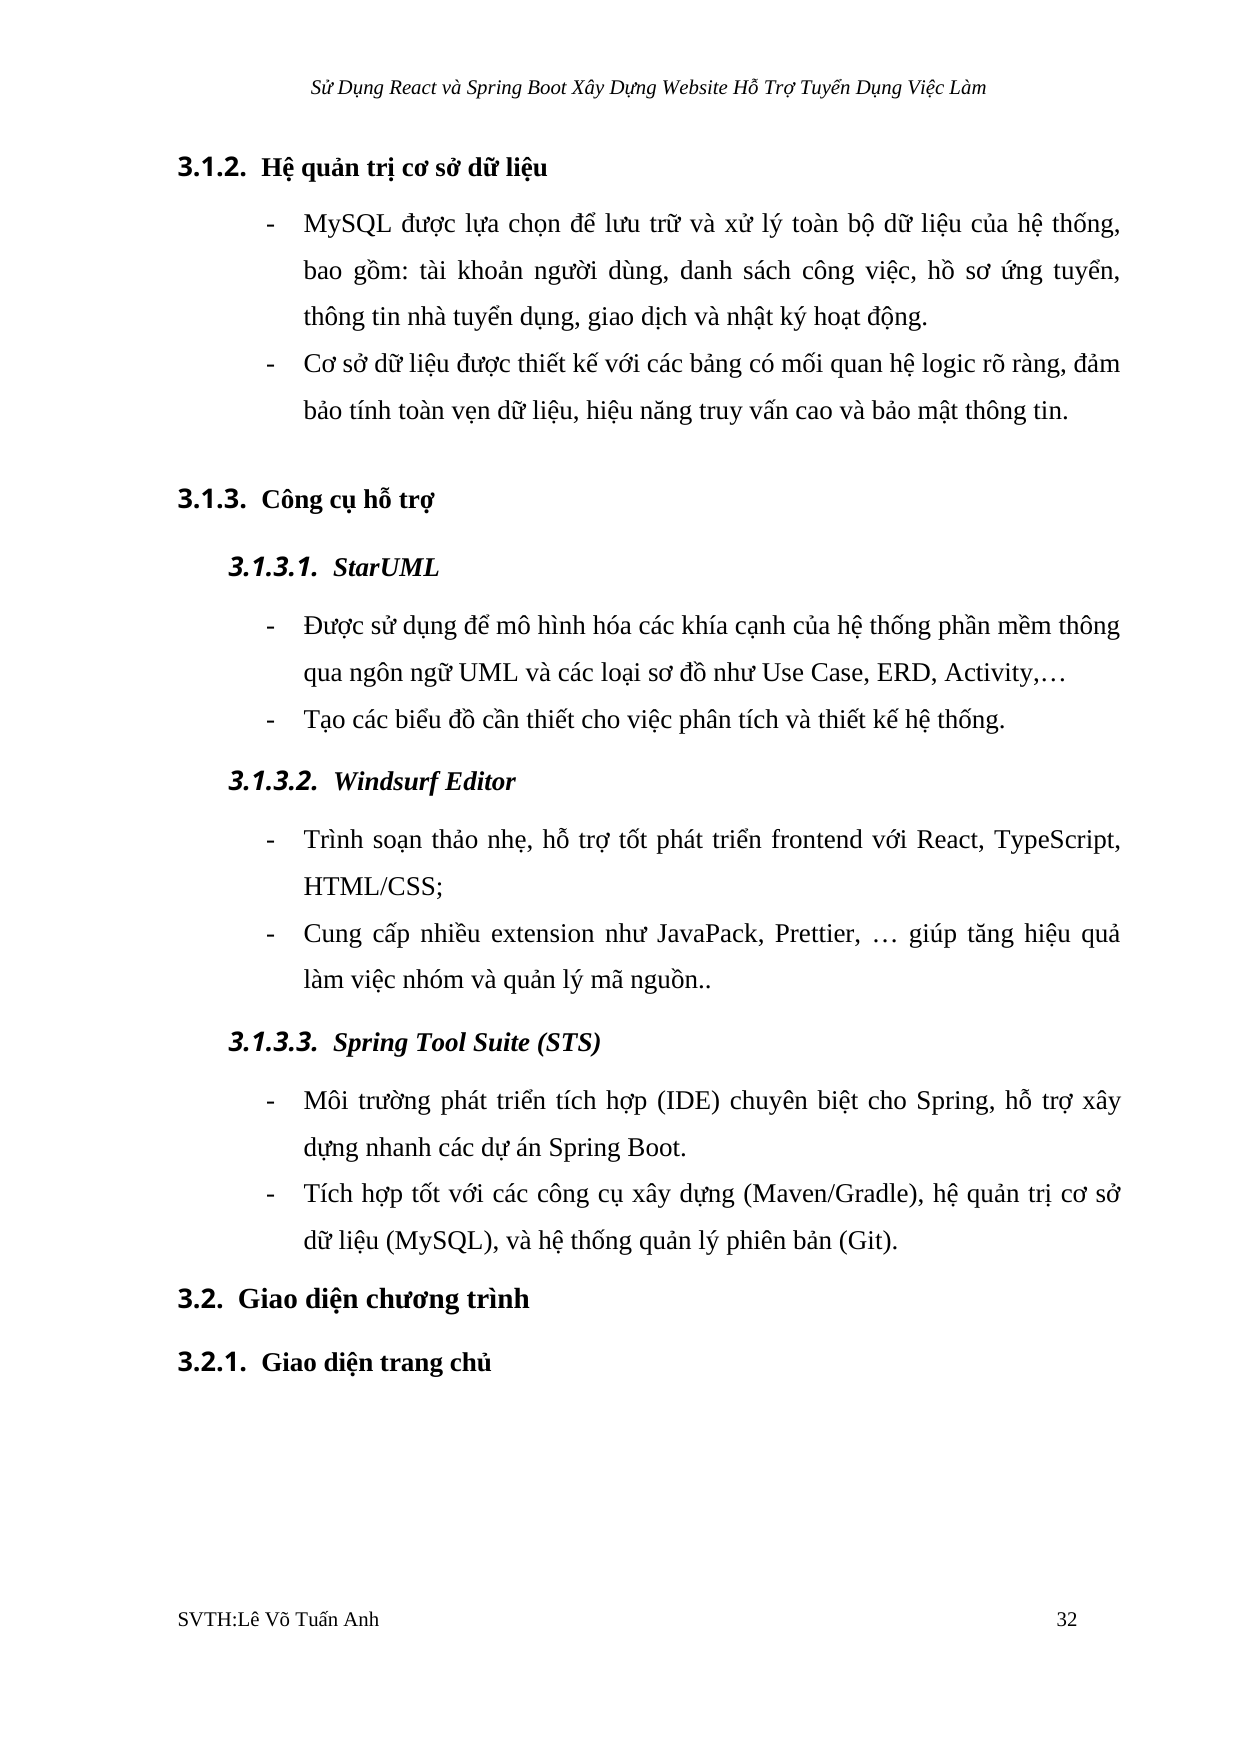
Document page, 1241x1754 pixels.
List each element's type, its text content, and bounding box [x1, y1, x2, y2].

list Cơ sở dữ liệu được thiết kế với các bảng có mối quan hệ logic rõ ràng, đảm bảo tính toàn vẹn dữ liệu, hiệu năng truy vấn cao và bảo mật thông tin. [266, 347, 1122, 425]
list Môi trường phát triển tích hợp (IDE) chuyên biệt cho Spring, hỗ trợ xây dựng nhanh các dự án Spring Boot. [266, 1084, 1122, 1162]
subtitle StarUML [177, 548, 1122, 585]
subtitle Hệ quản trị cơ sở dữ liệu [177, 148, 1122, 184]
subtitle Giao diện trang chủ [177, 1343, 1122, 1380]
subtitle Công cụ hỗ trợ [177, 480, 1122, 517]
subtitle Giao diện chương trình [177, 1279, 1122, 1316]
list Tích hợp tốt với các công cụ xây dựng (Maven/Gradle), hệ quản trị cơ sở dữ liệu (MySQL), và hệ thống quản lý phiên bản (Git). [266, 1177, 1122, 1255]
list Tạo các biểu đồ cần thiết cho việc phân tích và thiết kế hệ thống. [266, 703, 1122, 734]
subtitle Spring Tool Suite (STS) [177, 1023, 1122, 1059]
list Được sử dụng để mô hình hóa các khía cạnh của hệ thống phần mềm thông qua ngôn ngữ UML và các loại sơ đồ như Use Case, ERD, Activity,… [266, 609, 1122, 687]
list Cung cấp nhiều extension như JavaPack, Prettier, … giúp tăng hiệu quả làm việc nhóm và quản lý mã nguồn.. [266, 917, 1122, 994]
subtitle Windsurf Editor [177, 762, 1122, 799]
list MySQL được lựa chọn để lưu trữ và xử lý toàn bộ dữ liệu của hệ thống, bao gồm: tài khoản người dùng, danh sách công việc, hồ sơ ứng tuyển, thông tin nhà tuyển dụng, giao dịch và nhật ký hoạt động. [266, 207, 1122, 332]
list Trình soạn thảo nhẹ, hỗ trợ tốt phát triển frontend với React, TypeScript, HTML/CSS; [266, 823, 1122, 901]
